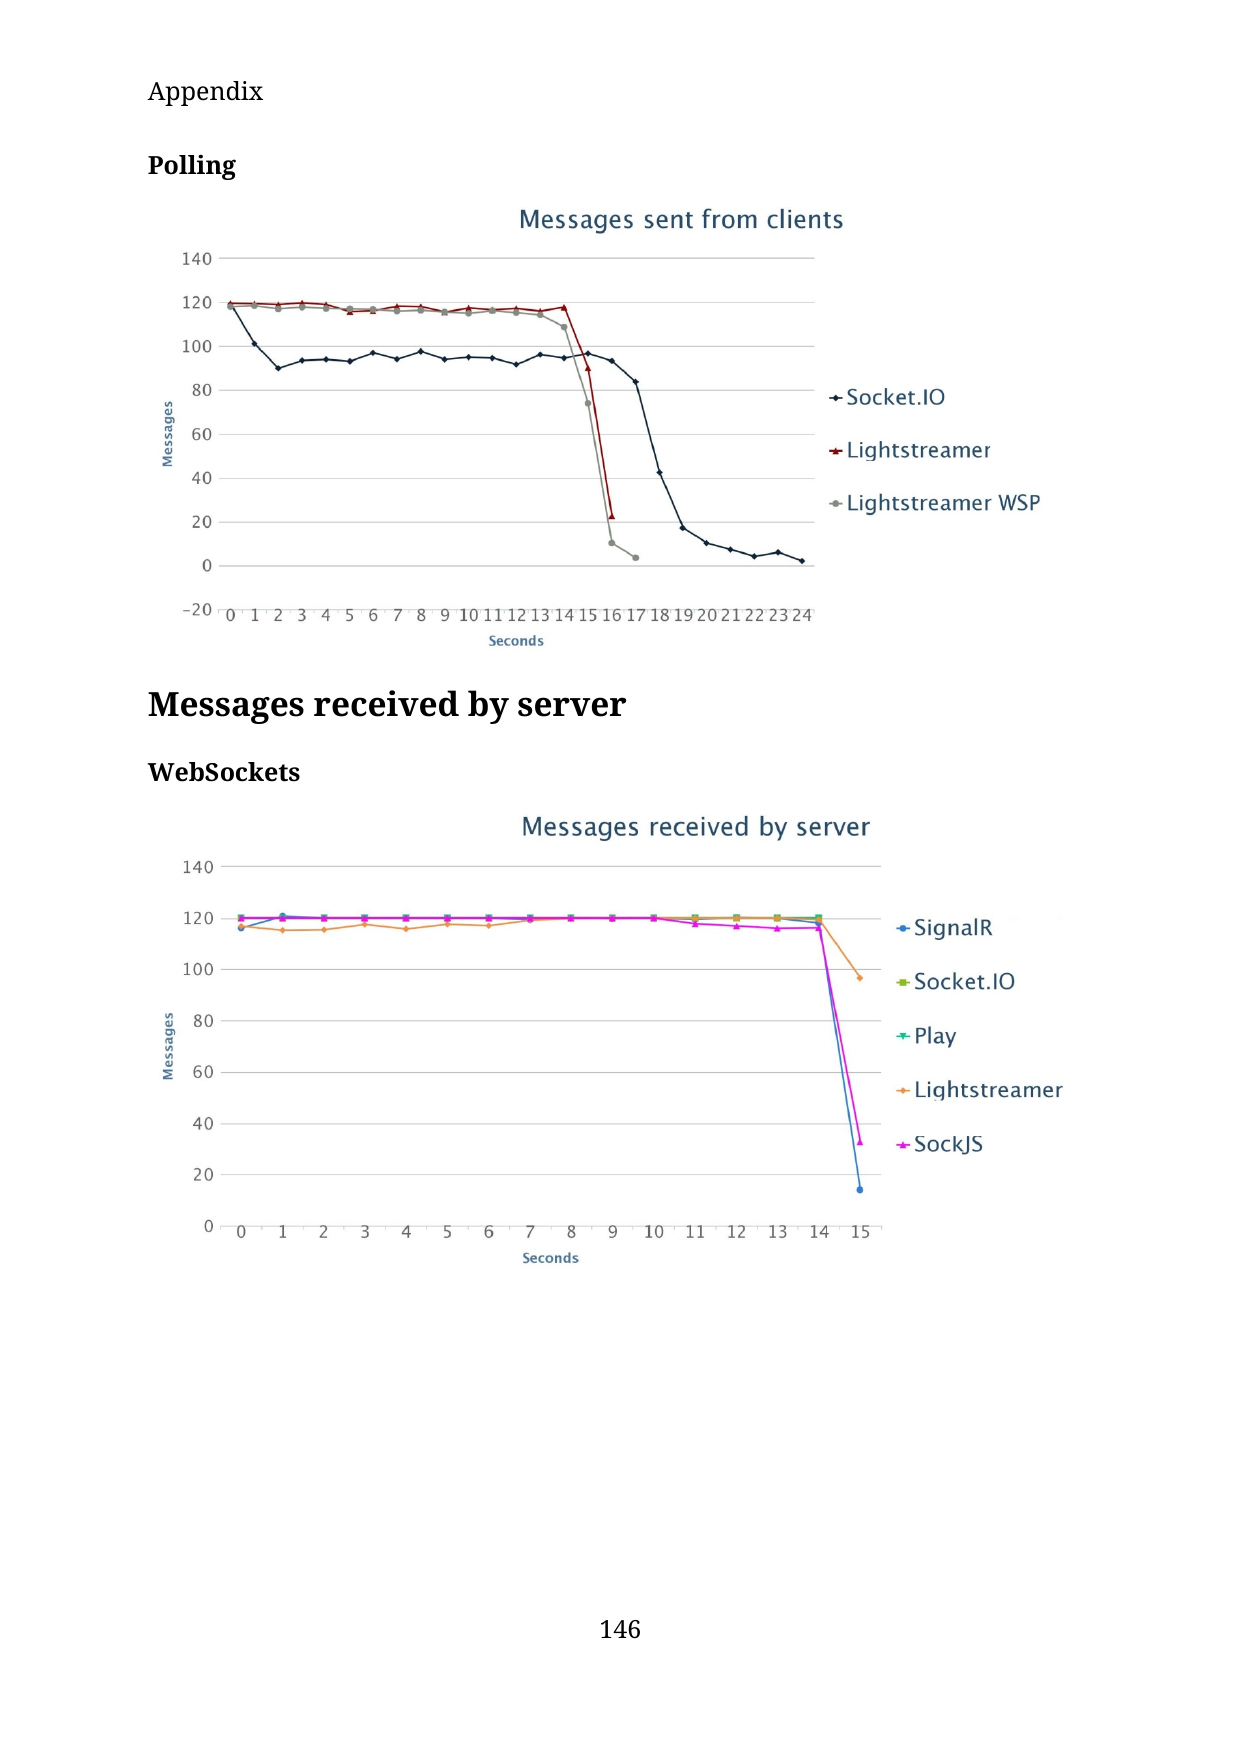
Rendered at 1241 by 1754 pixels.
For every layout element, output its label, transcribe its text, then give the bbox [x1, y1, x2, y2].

text WebSockets [148, 754, 1092, 788]
picture [147, 814, 1093, 1277]
text Messages received by server [148, 681, 1092, 727]
picture [147, 207, 1071, 656]
text Polling [148, 148, 1092, 182]
